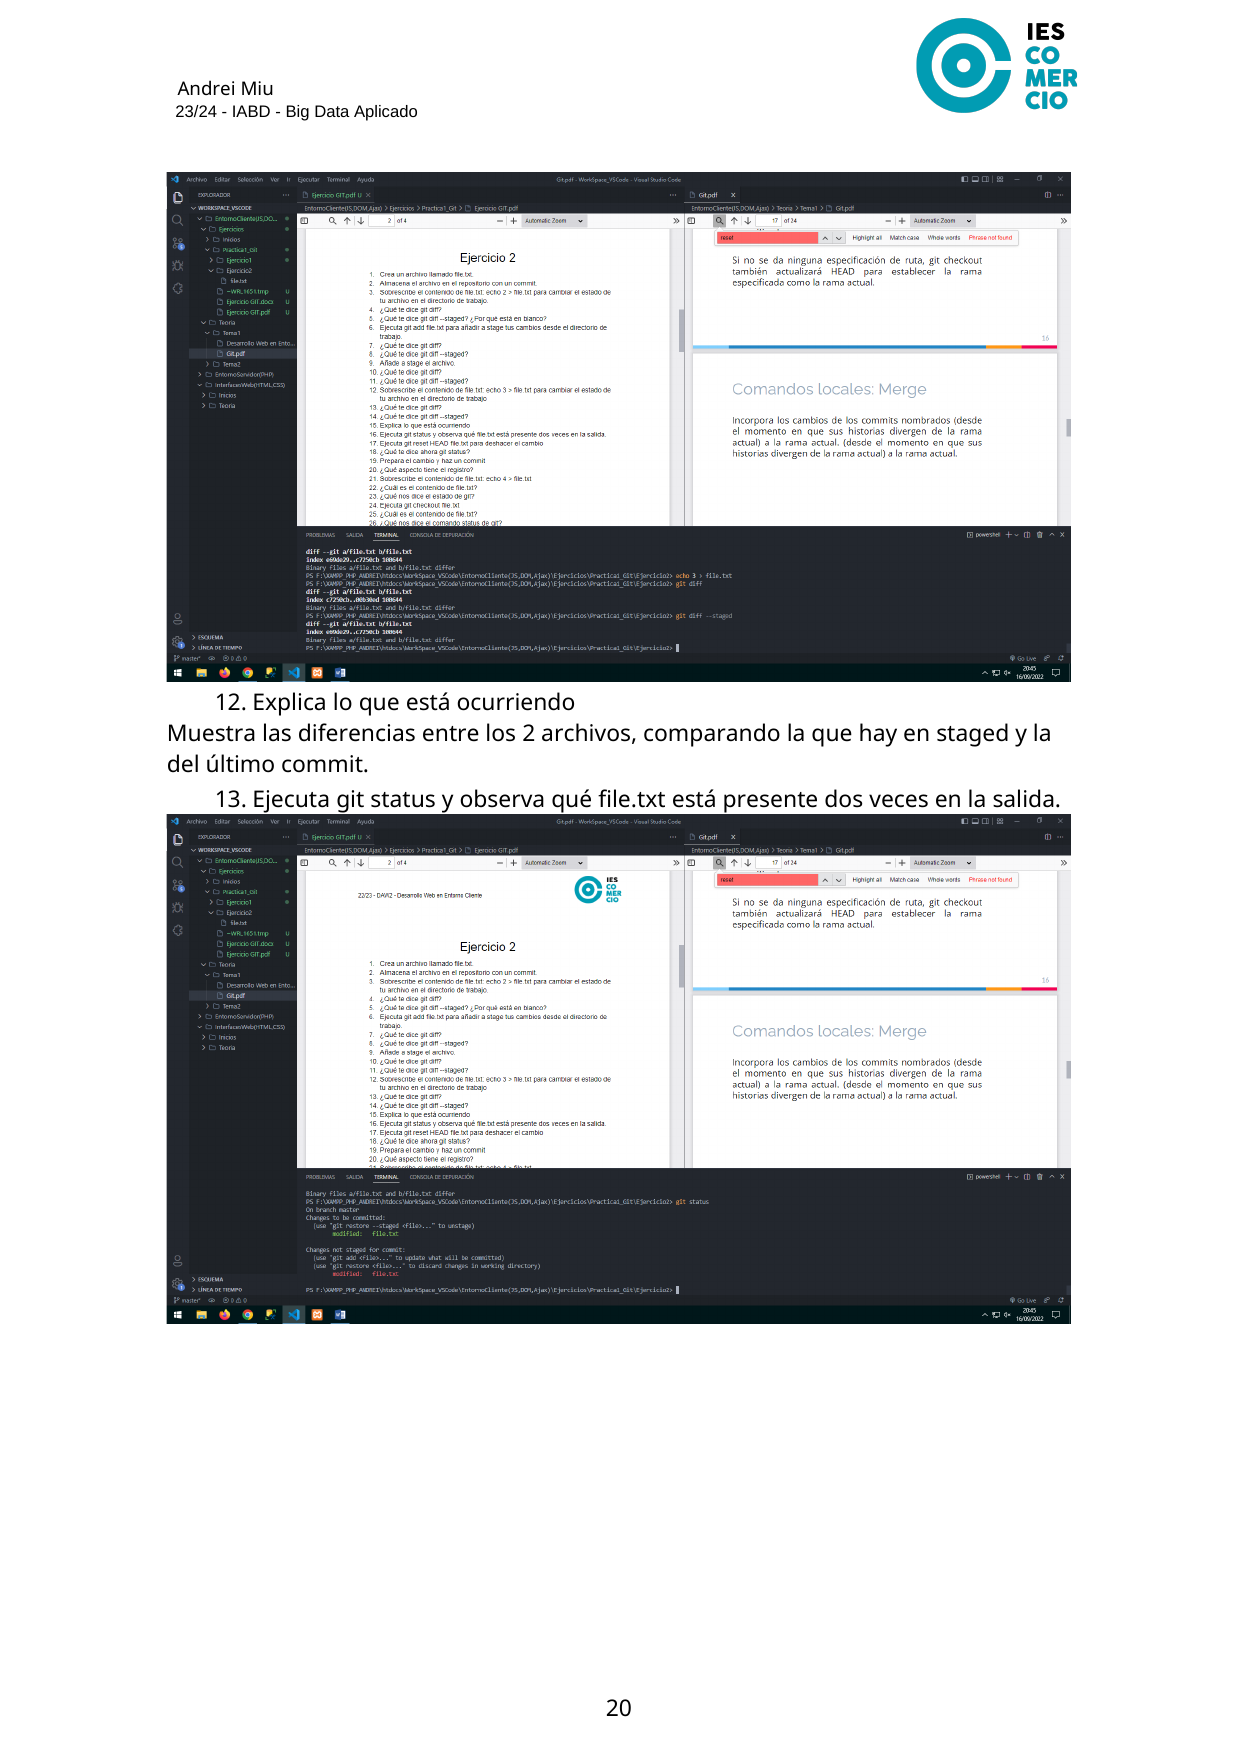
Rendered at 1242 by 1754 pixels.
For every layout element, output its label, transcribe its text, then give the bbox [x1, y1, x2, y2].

picture [916, 18, 1078, 113]
picture [166, 172, 1071, 682]
list Ejecuta git status y observa qué file.txt está presente dos veces en la salida. [214, 783, 1071, 814]
text Muestra las diferencias entre los 2 archivos, comparando la que hay en staged y la del último commit. [167, 717, 1071, 779]
picture [166, 814, 1071, 1324]
list Explica lo que está ocurriendo [214, 686, 1071, 717]
